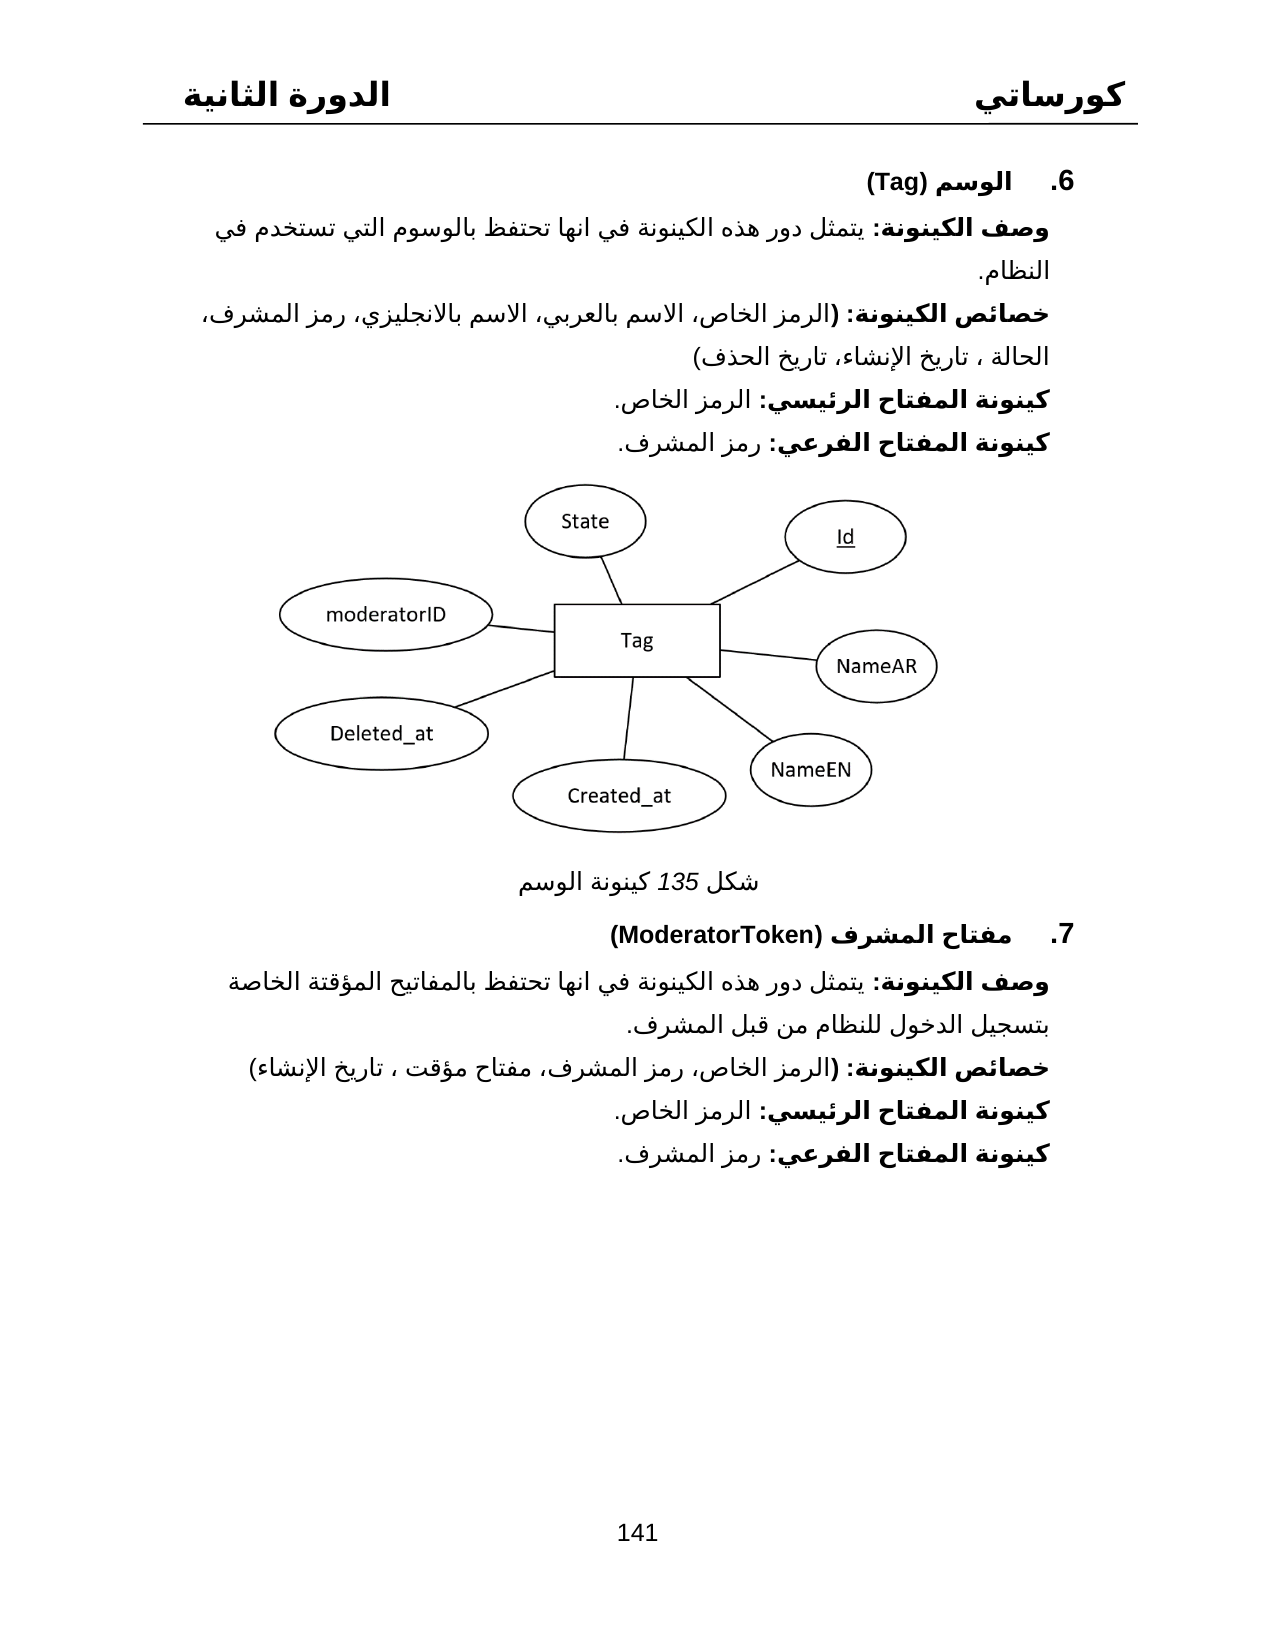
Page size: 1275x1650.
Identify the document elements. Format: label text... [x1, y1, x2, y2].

text شكل 135 كينونة الوسم [150, 867, 1125, 895]
list الوسم (Tag) [150, 162, 1050, 196]
text كينونة المفتاح الفرعي: رمز المشرف. [150, 428, 1050, 457]
text خصائص الكينونة: (الرمز الخاص، الاسم بالعربي، الاسم بالانجليزي، رمز المشرف، الحالة ، تاريخ الإنشاء، تاريخ الحذف) [150, 299, 1050, 371]
text وصف الكينونة: يتمثل دور هذه الكينونة في انها تحتفظ بالوسوم التي تستخدم في النظام. [150, 213, 1050, 285]
text كينونة المفتاح الرئيسي: الرمز الخاص. [150, 385, 1050, 414]
picture [256, 471, 944, 853]
text كينونة المفتاح الرئيسي: الرمز الخاص. [150, 1096, 1050, 1124]
text كينونة المفتاح الفرعي: رمز المشرف. [150, 1139, 1050, 1168]
text خصائص الكينونة: (الرمز الخاص، رمز المشرف، مفتاح مؤقت ، تاريخ الإنشاء) [150, 1053, 1050, 1081]
text وصف الكينونة: يتمثل دور هذه الكينونة في انها تحتفظ بالمفاتيح المؤقتة الخاصة بتسجيل الدخول للنظام من قبل المشرف. [150, 966, 1050, 1038]
list مفتاح المشرف (ModeratorToken) [150, 916, 1050, 950]
